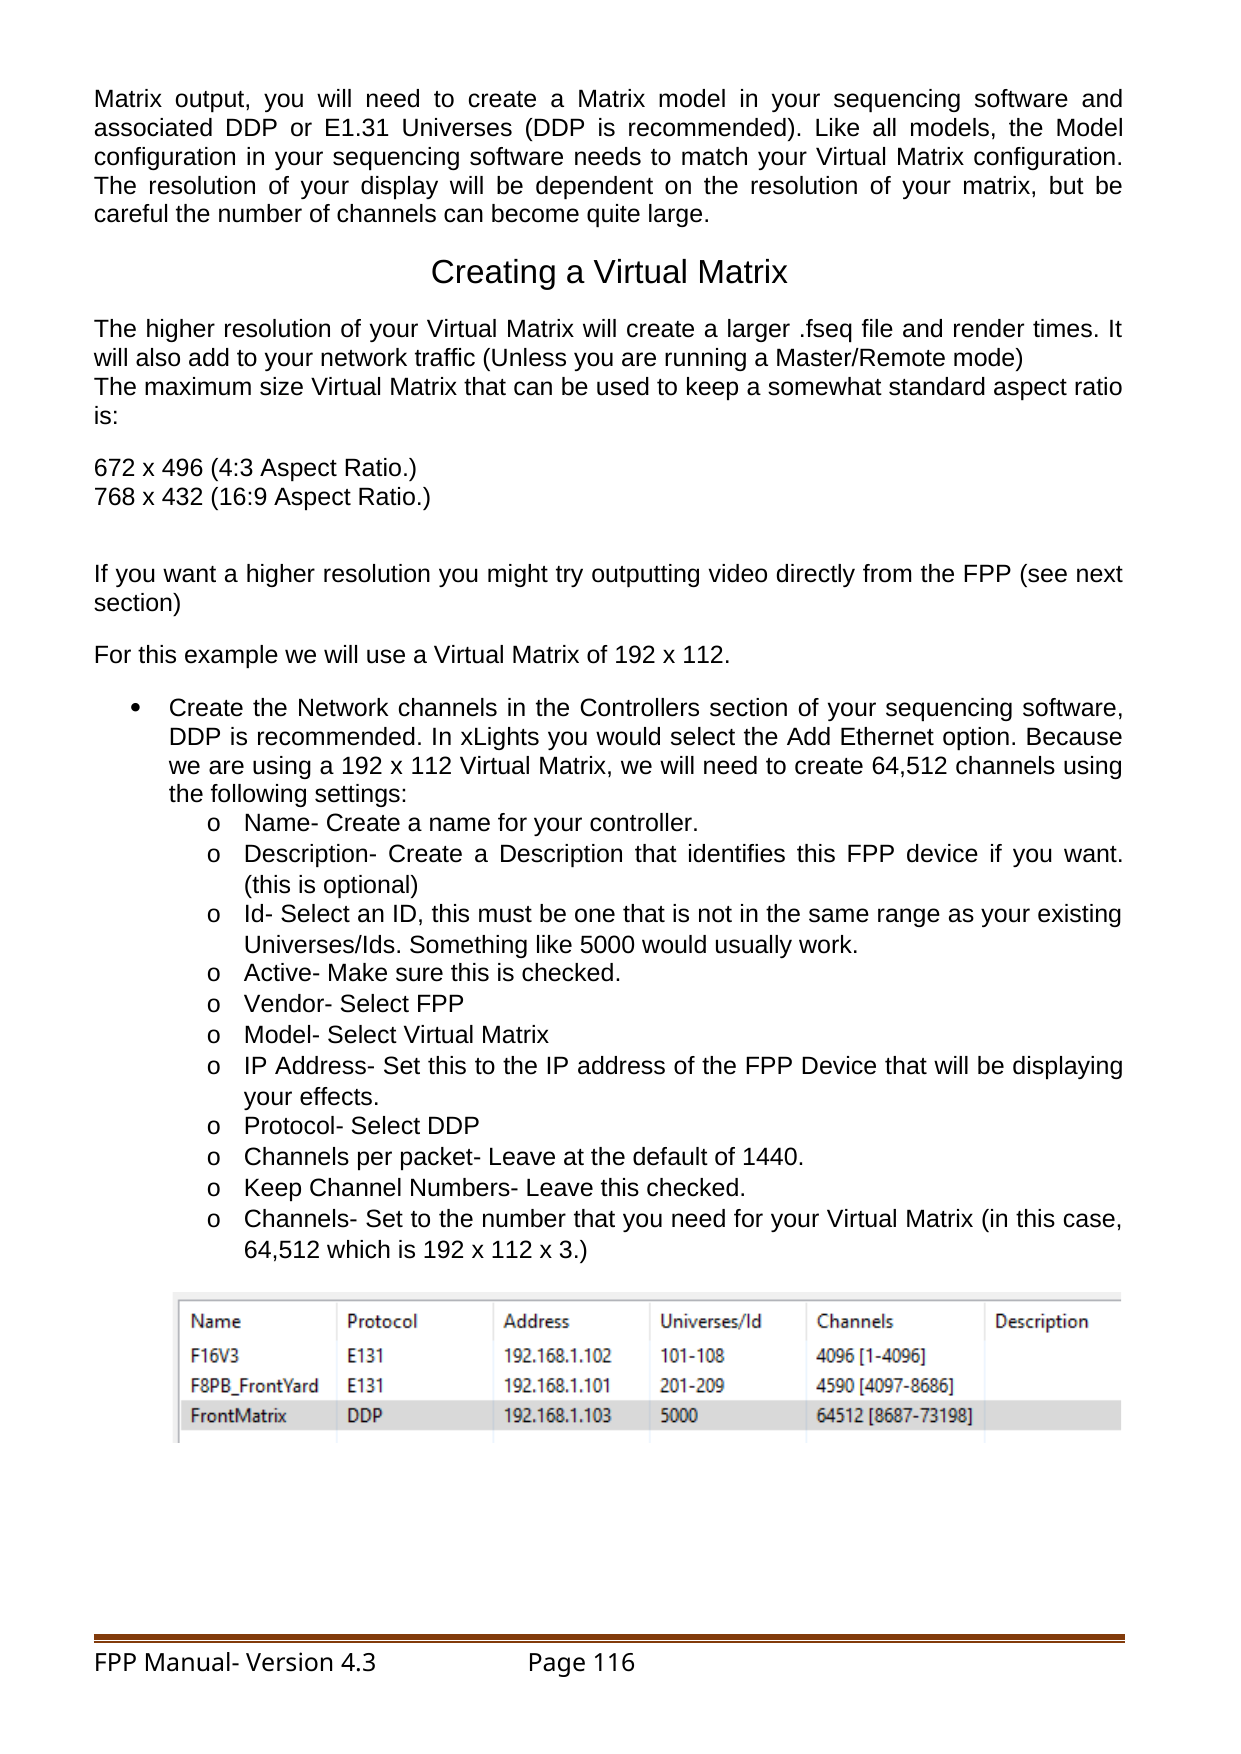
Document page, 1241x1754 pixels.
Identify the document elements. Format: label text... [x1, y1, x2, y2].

list Description- Create a Description that identifies this FPP device if you want. (this is optional) [206, 839, 1125, 899]
picture [172, 1292, 1122, 1443]
subtitle Creating a Virtual Matrix [94, 252, 1125, 291]
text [94, 84, 1125, 228]
text The higher resolution of your Virtual Matrix will create a larger .fseq file and render times. It will also add to your network traffic (Unless you are running a Master/Remote mode) [94, 314, 1125, 372]
list Name- Create a name for your controller. [206, 808, 1125, 839]
list Vendor- Select FPP [206, 989, 1125, 1020]
text The maximum size Virtual Matrix that can be used to keep a somewhat standard aspect ratio is: [94, 372, 1125, 429]
list Channels per packet- Leave at the default of 1440. [206, 1142, 1125, 1173]
text 768 x 432 (16:9 Aspect Ratio.) [94, 482, 1125, 511]
list Model- Select Virtual Matrix [206, 1020, 1125, 1051]
list Create the Network channels in the Controllers section of your sequencing software, DDP is recommended. In xLights you would select the Add Ethernet option. Because we are using a 192 x 112 Virtual Matrix, we will need to create 64,512 channels using the following settings: [131, 693, 1125, 808]
text 672 x 496 (4:3 Aspect Ratio.) [94, 453, 1125, 482]
list Protocol- Select DDP [206, 1111, 1125, 1142]
list Keep Channel Numbers- Leave this checked. [206, 1173, 1125, 1204]
list Active- Make sure this is checked. [206, 958, 1125, 989]
list IP Address- Set this to the IP address of the FPP Device that will be displaying your effects. [206, 1051, 1125, 1111]
list Id- Select an ID, this must be one that is not in the same range as your existing Universes/Ids. Something like 5000 would usually work. [206, 899, 1125, 958]
text For this example we will use a Virtual Matrix of 192 x 112. [94, 640, 1125, 669]
list Channels- Set to the number that you need for your Virtual Matrix (in this case, 64,512 which is 192 x 112 x 3.) [206, 1204, 1125, 1263]
text If you want a higher resolution you might try outputting video directly from the FPP (see next section) [94, 559, 1125, 616]
